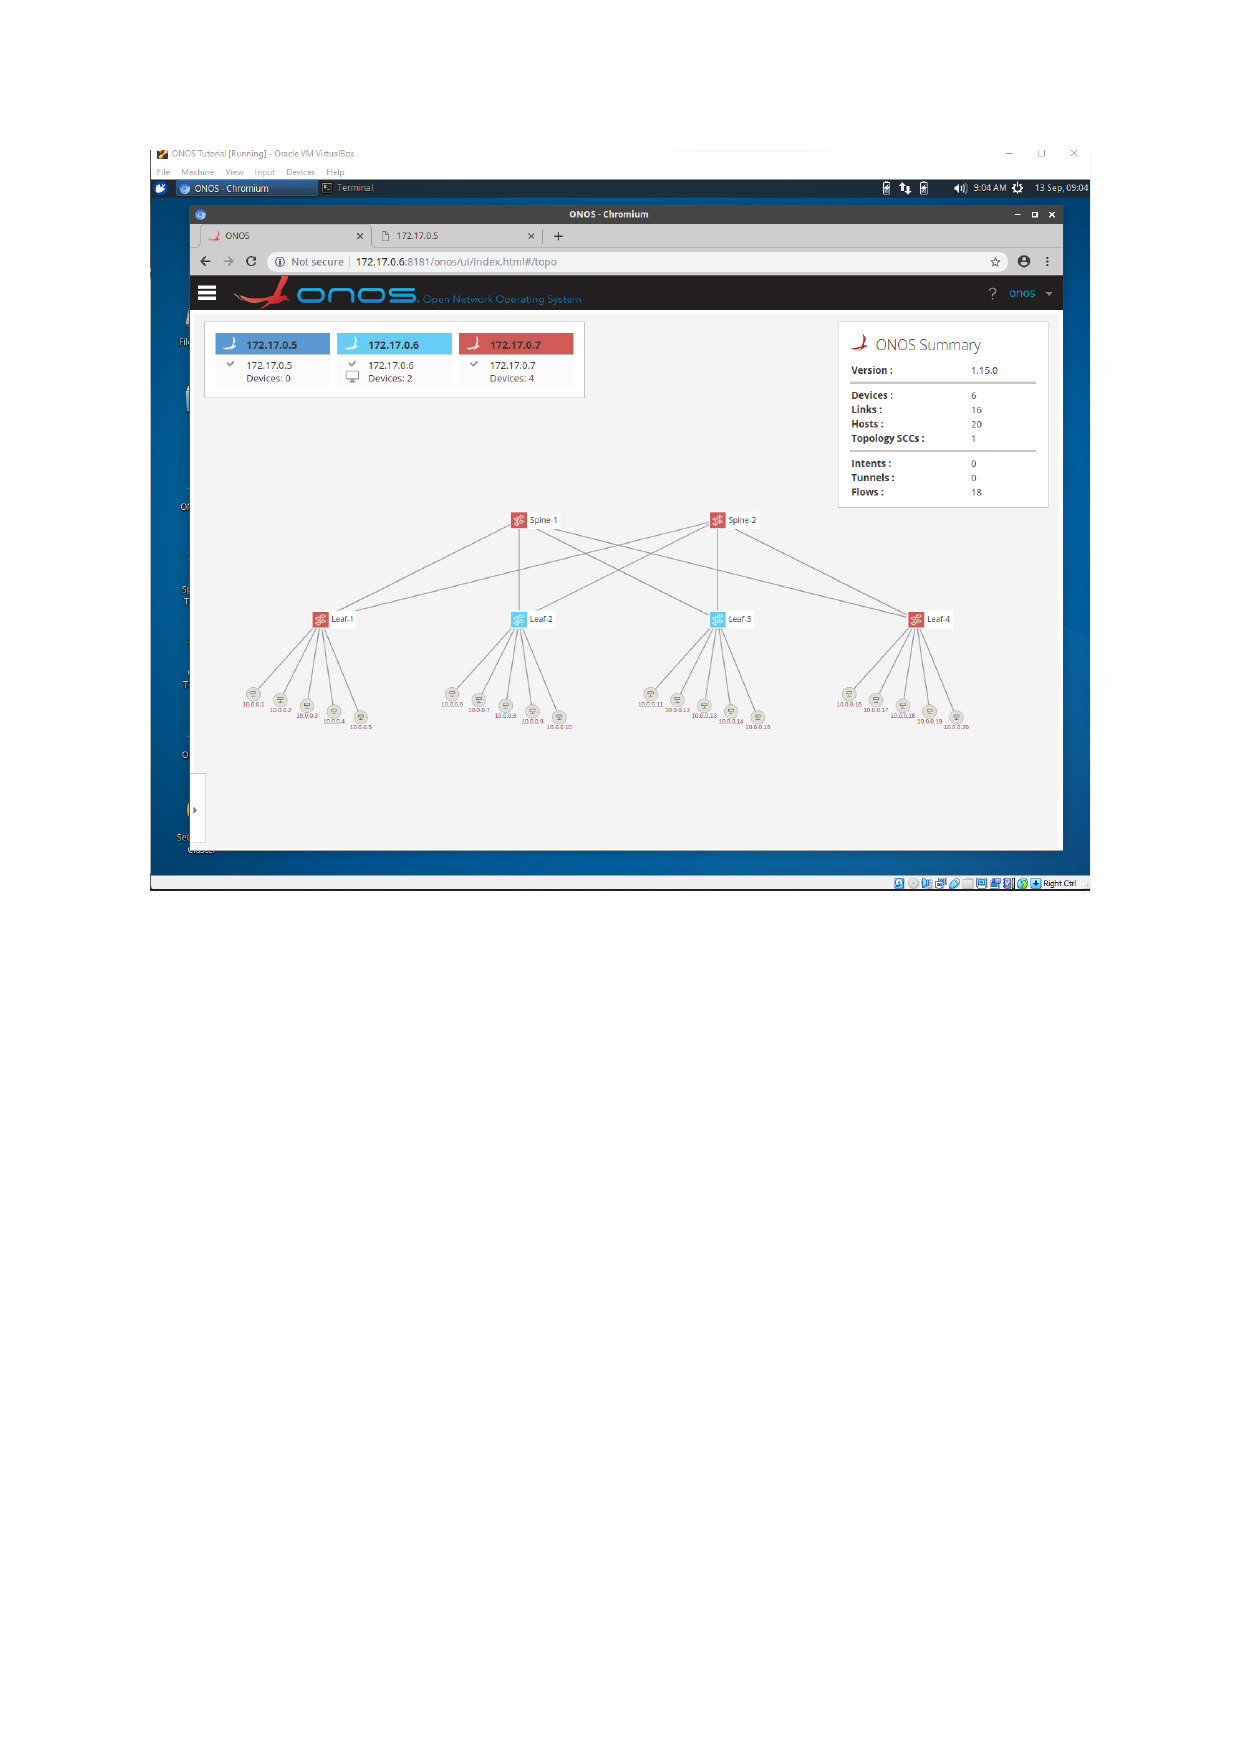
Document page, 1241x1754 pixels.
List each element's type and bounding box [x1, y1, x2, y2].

picture [150, 150, 1091, 891]
